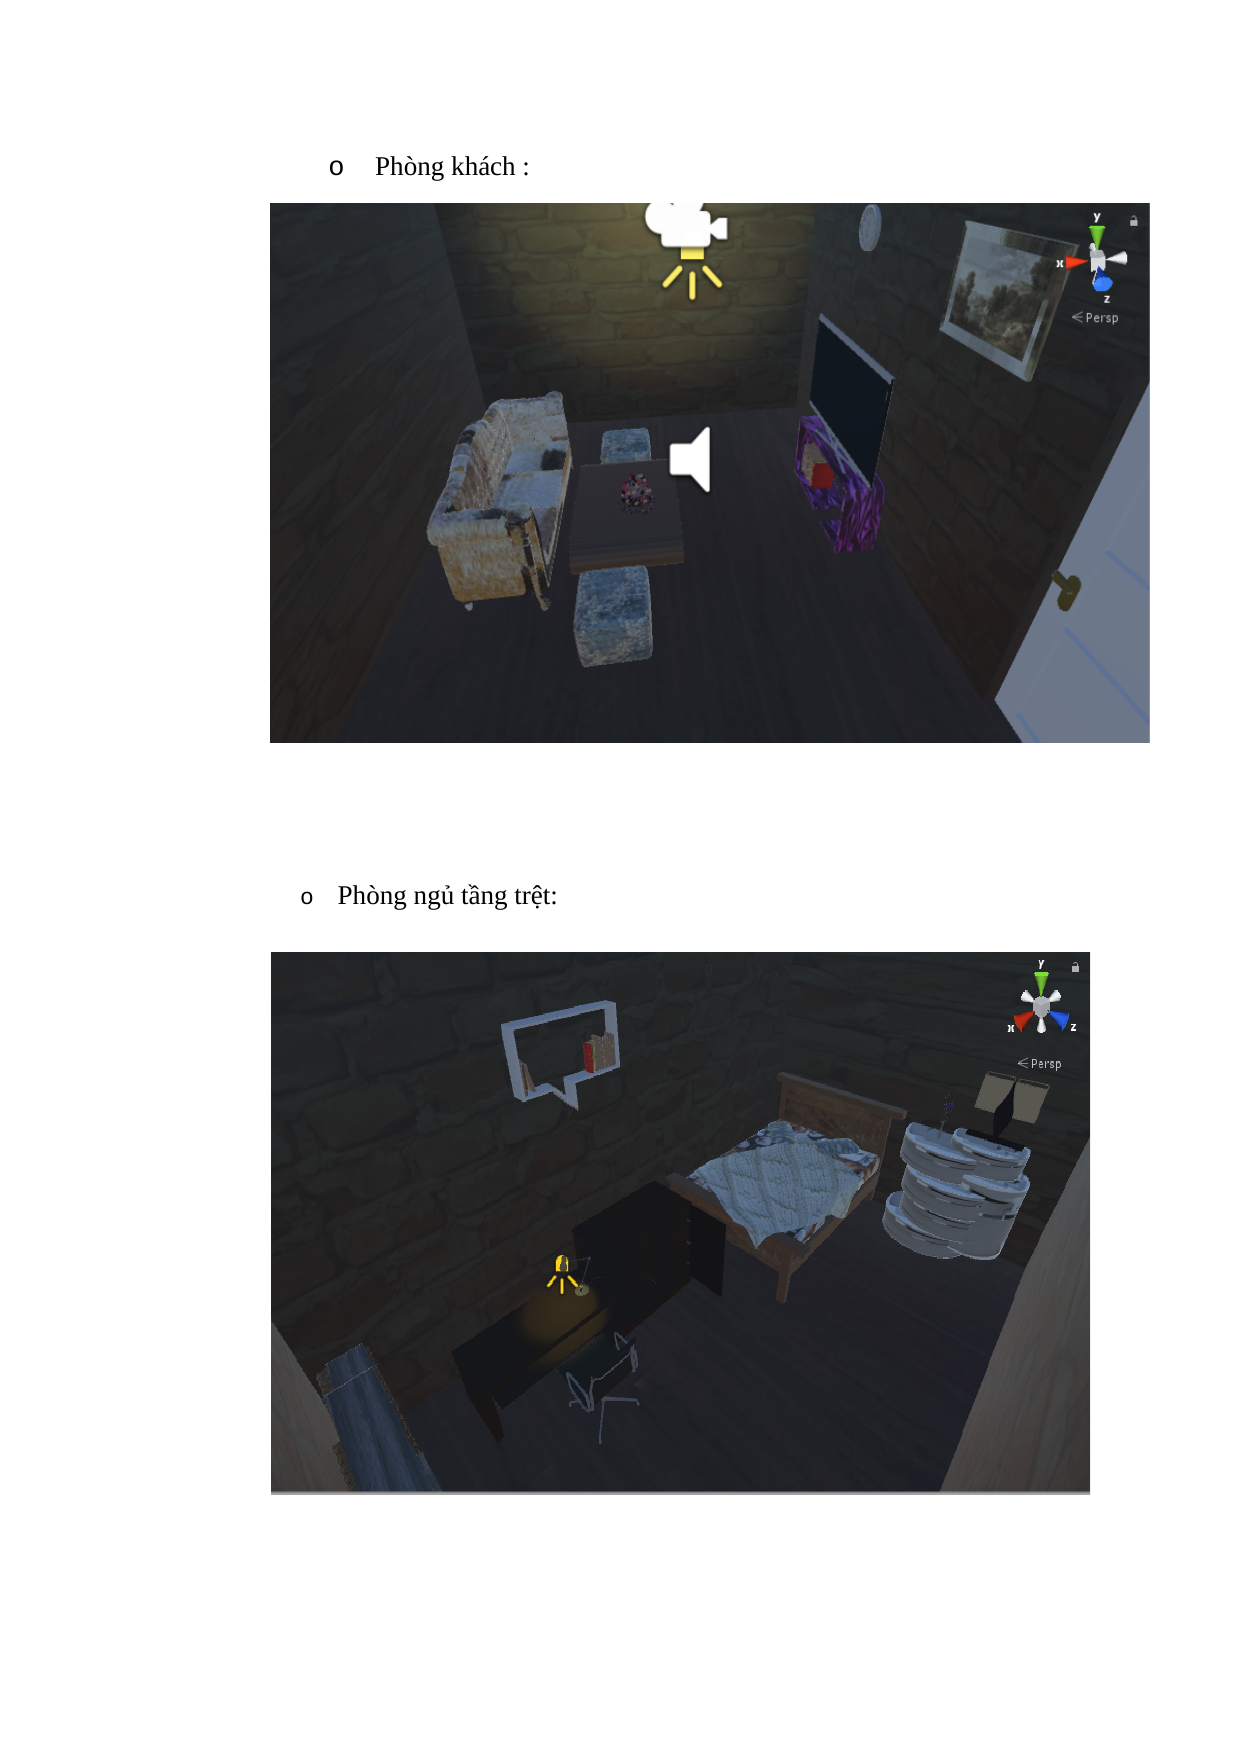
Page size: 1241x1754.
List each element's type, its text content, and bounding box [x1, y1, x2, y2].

picture [270, 203, 1150, 743]
picture [271, 952, 1091, 1495]
list Phòng khách : [328, 150, 1090, 183]
list Phòng ngủ tầng trệt: [300, 879, 1090, 912]
